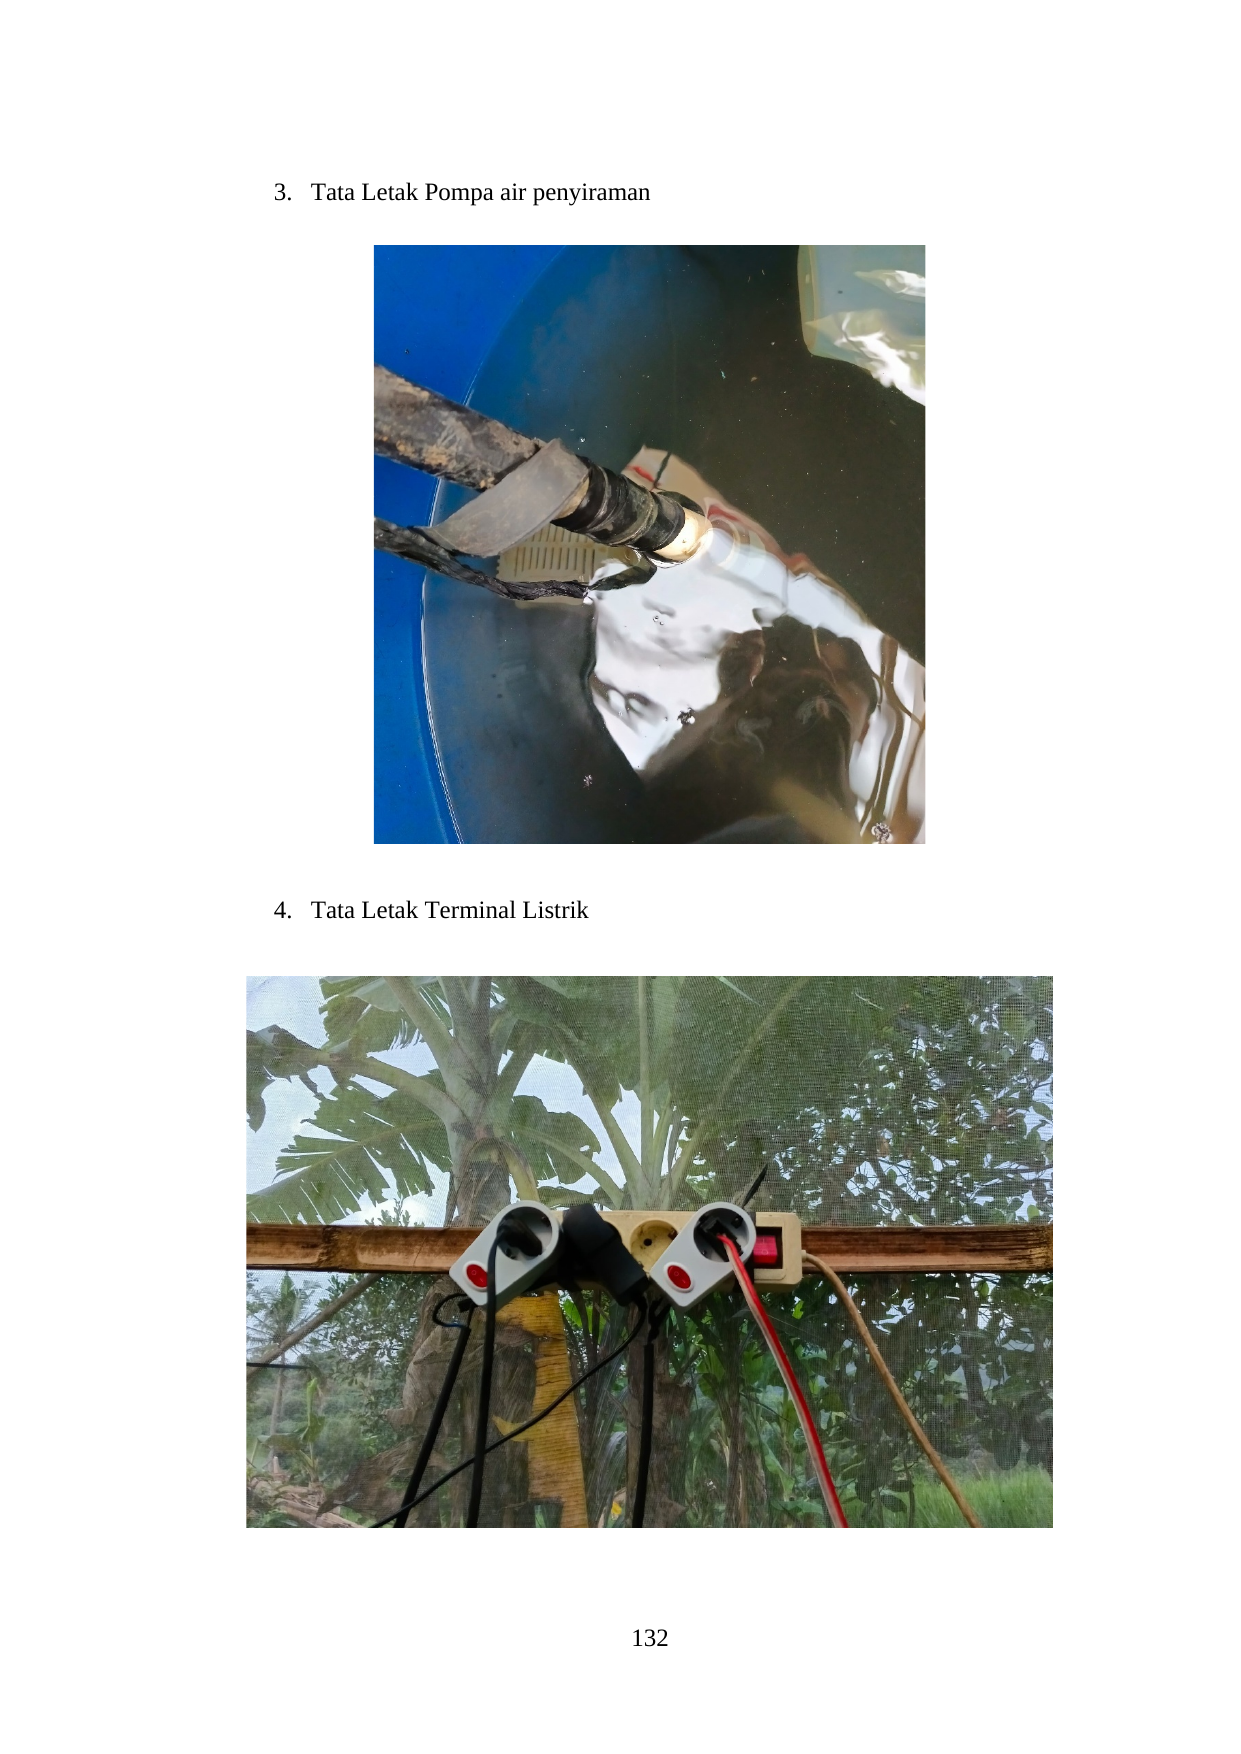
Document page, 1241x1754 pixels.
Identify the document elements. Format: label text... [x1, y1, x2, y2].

picture [246, 976, 1053, 1528]
list Tata Letak Pompa air penyiraman [273, 177, 1063, 206]
picture [373, 245, 926, 844]
list Tata Letak Terminal Listrik [273, 896, 1063, 924]
